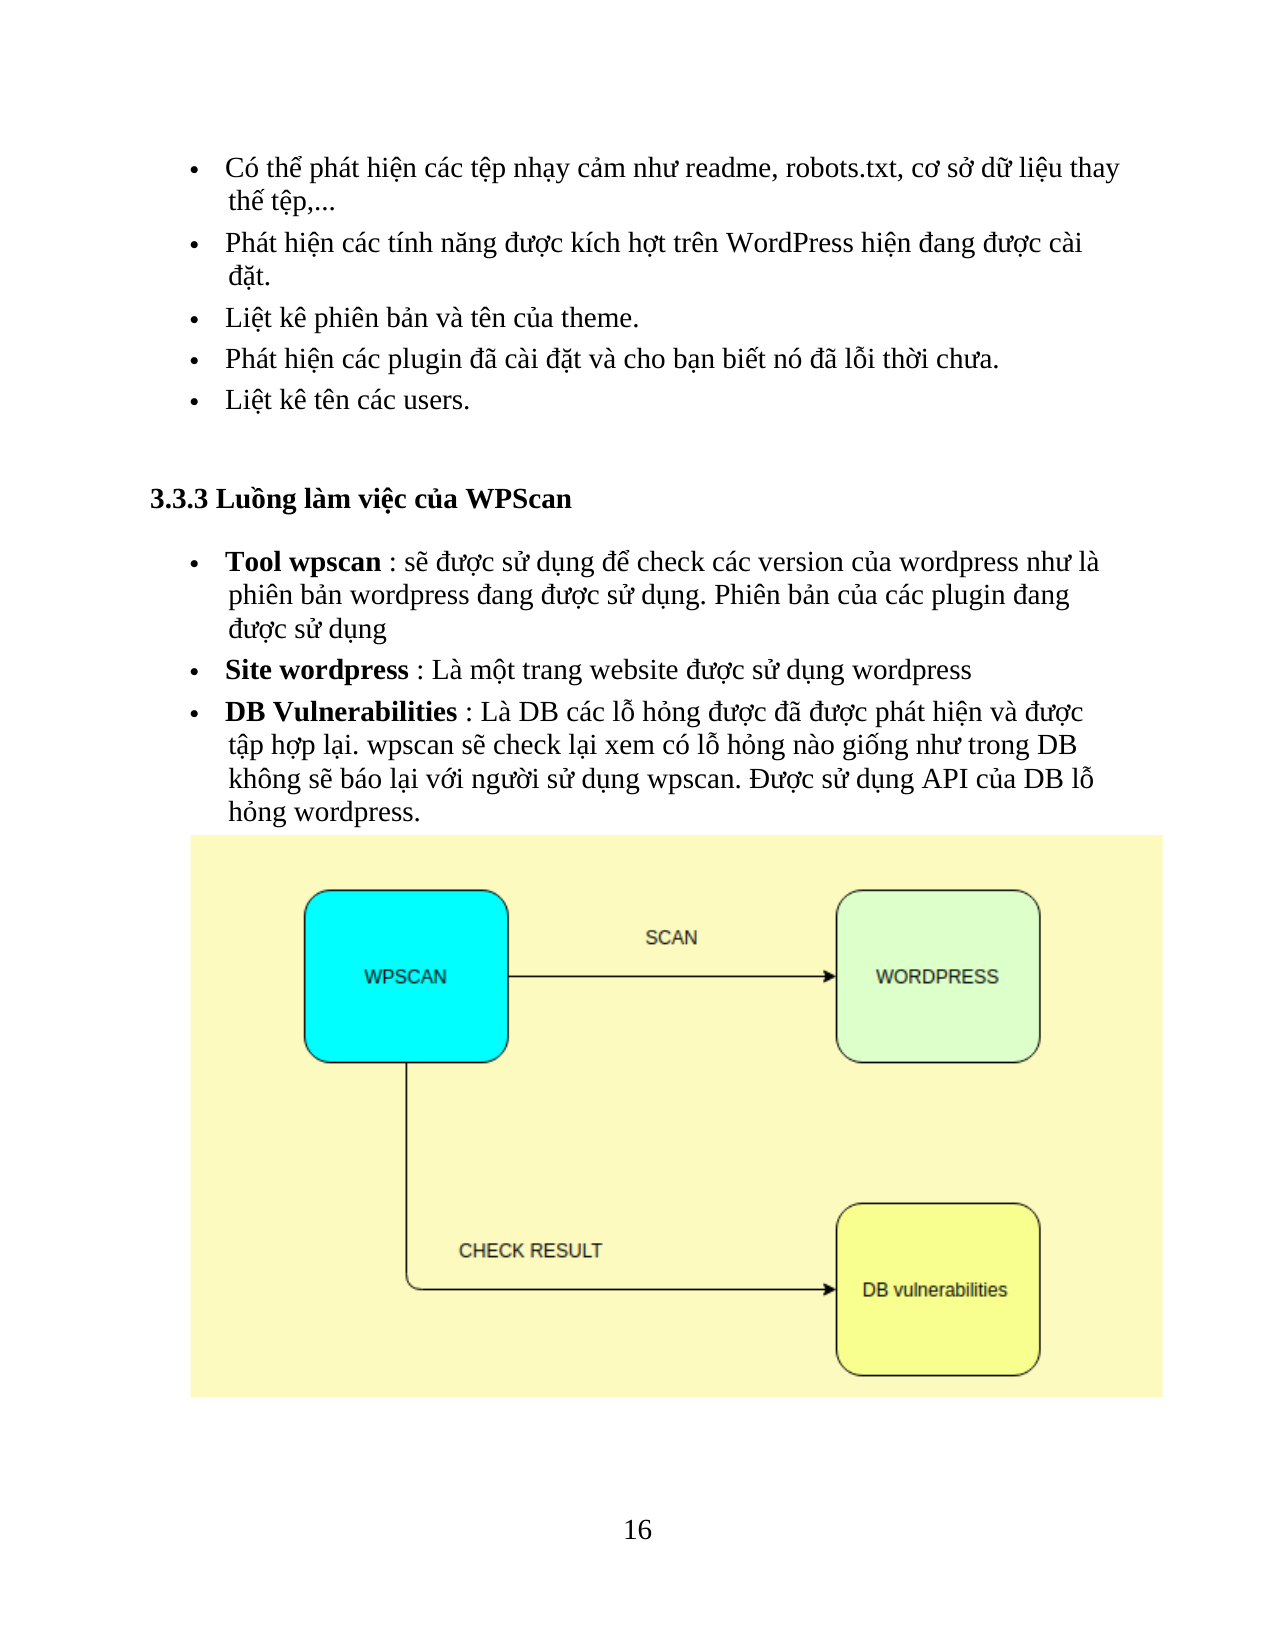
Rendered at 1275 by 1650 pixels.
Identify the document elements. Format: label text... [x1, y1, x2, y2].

list Liệt kê tên các users. [191, 382, 1125, 416]
list Tool wpscan : sẽ được sử dụng để check các version của wordpress như là phiên bản wordpress đang được sử dụng. Phiên bản của các plugin đang được sử dụng [191, 544, 1125, 644]
list Phát hiện các plugin đã cài đặt và cho bạn biết nó đã lỗi thời chưa. [191, 341, 1125, 375]
list Phát hiện các tính năng được kích hợt trên WordPress hiện đang được cài đặt. [191, 225, 1125, 292]
list DB Vulnerabilities : Là DB các lỗ hỏng được đã được phát hiện và được tập hợp lại. wpscan sẽ check lại xem có lỗ hỏng nào giống như trong DB không sẽ báo lại với người sử dụng wpscan. Được sử dụng API của DB lỗ hỏng wordpress. [191, 694, 1125, 828]
list Có thể phát hiện các tệp nhạy cảm như readme, robots.txt, cơ sở dữ liệu thay thế tệp,... [191, 150, 1125, 217]
text 3.3.3 Luồng làm việc của WPScan [150, 481, 1125, 515]
list Liệt kê phiên bản và tên của theme. [191, 300, 1125, 333]
list Site wordpress : Là một trang website được sử dụng wordpress [191, 652, 1125, 686]
picture [190, 835, 1163, 1397]
